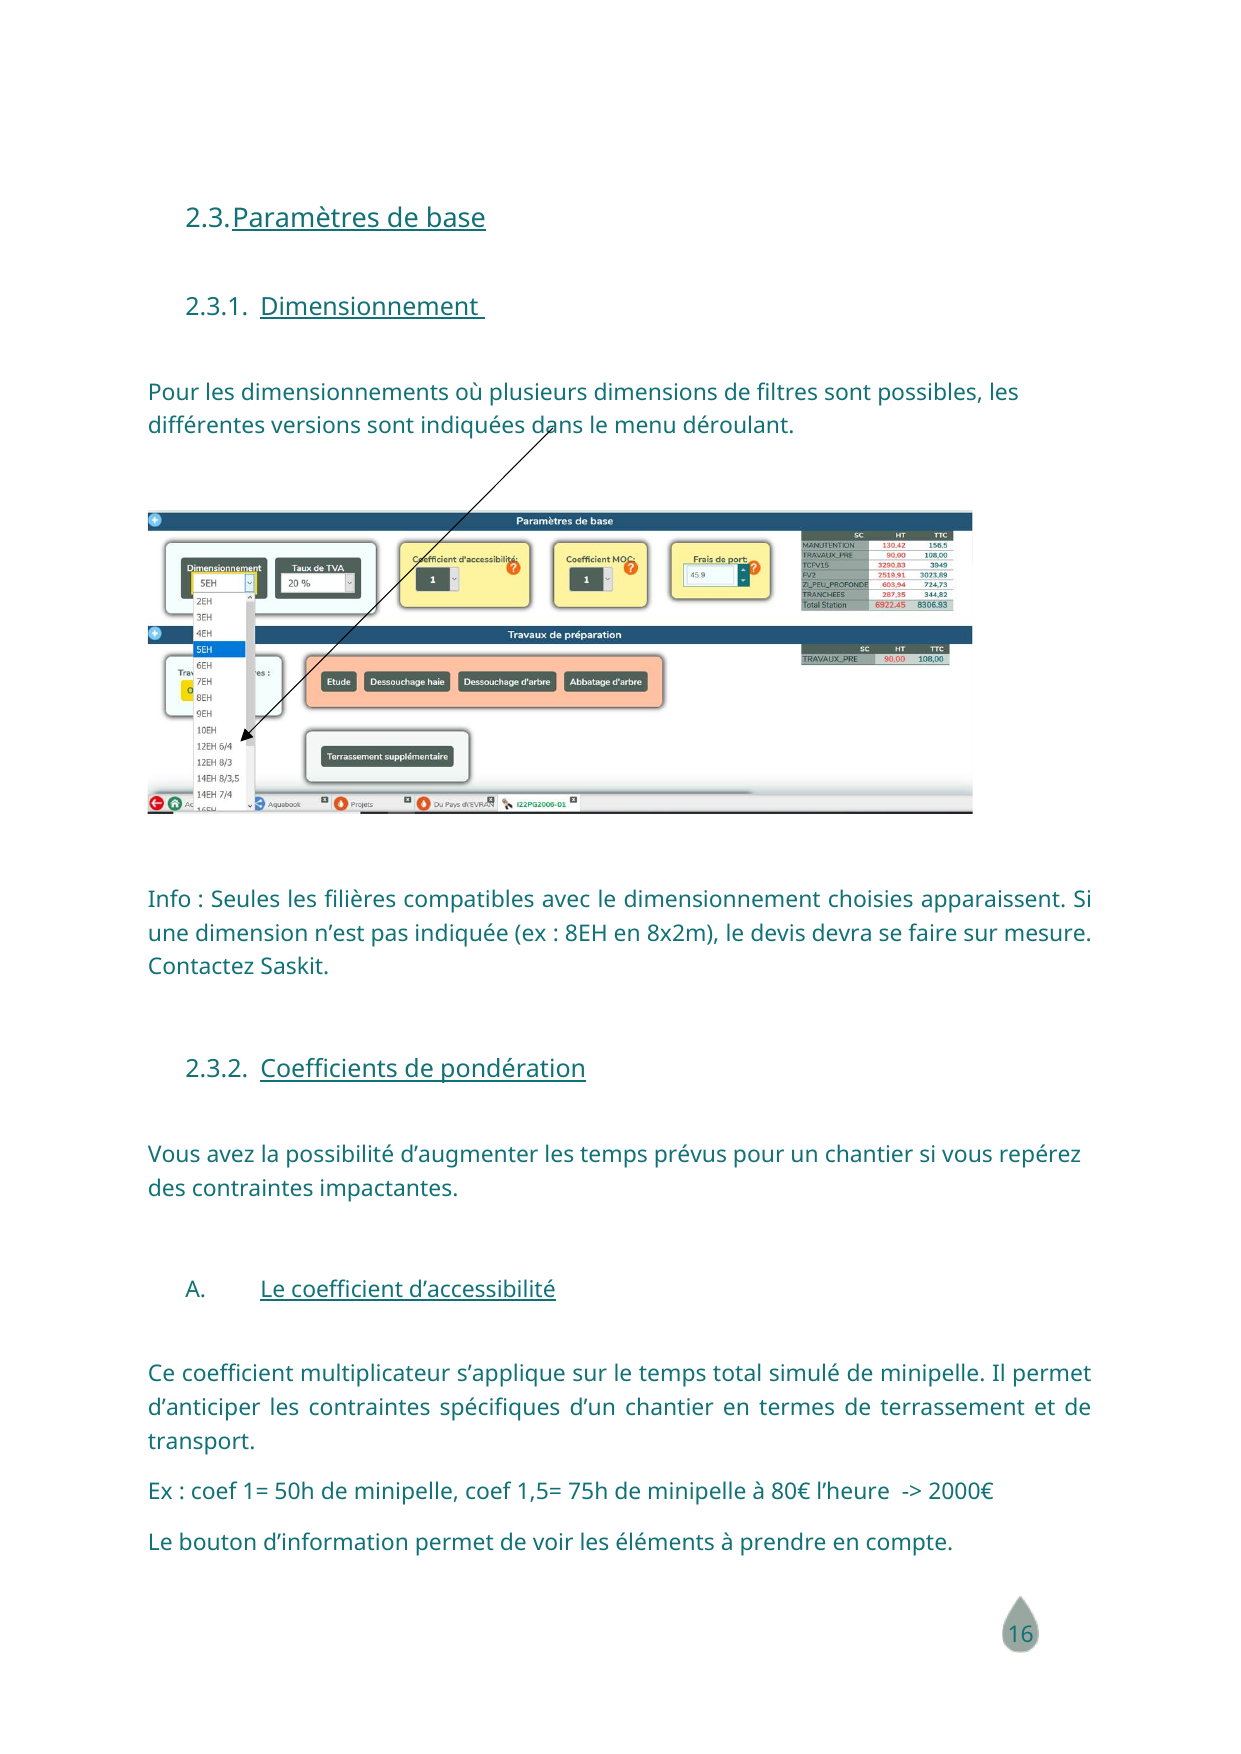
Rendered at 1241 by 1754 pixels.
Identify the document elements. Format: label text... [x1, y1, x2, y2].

subtitle Paramètres de base [185, 198, 1092, 235]
text Ce coefficient multiplicateur s’applique sur le temps total simulé de minipelle. Il permet d’anticiper les contraintes spécifiques d’un chantier en termes de terrassement et de transport. [148, 1357, 1092, 1456]
text Ex : coef 1= 50h de minipelle, coef 1,5= 75h de minipelle à 80€ l’heure -> 2000€ [148, 1475, 1092, 1506]
text Info : Seules les filières compatibles avec le dimensionnement choisies apparaissent. Si une dimension n’est pas indiquée (ex : 8EH en 8x2m), le devis devra se faire sur mesure. Contactez Saskit. [148, 883, 1092, 982]
picture [1002, 1596, 1039, 1653]
picture [147, 510, 973, 814]
text Le bouton d’information permet de voir les éléments à prendre en compte. [148, 1525, 1092, 1557]
text Vous avez la possibilité d’augmenter les temps prévus pour un chantier si vous repérez des contraintes impactantes. [148, 1138, 1092, 1203]
subtitle Dimensionnement [185, 288, 1092, 322]
subtitle Le coefficient d’accessibilité [185, 1273, 1092, 1304]
text Pour les dimensionnements où plusieurs dimensions de filtres sont possibles, les différentes versions sont indiquées dans le menu déroulant. [148, 376, 1092, 441]
subtitle Coefficients de pondération [185, 1051, 1092, 1085]
